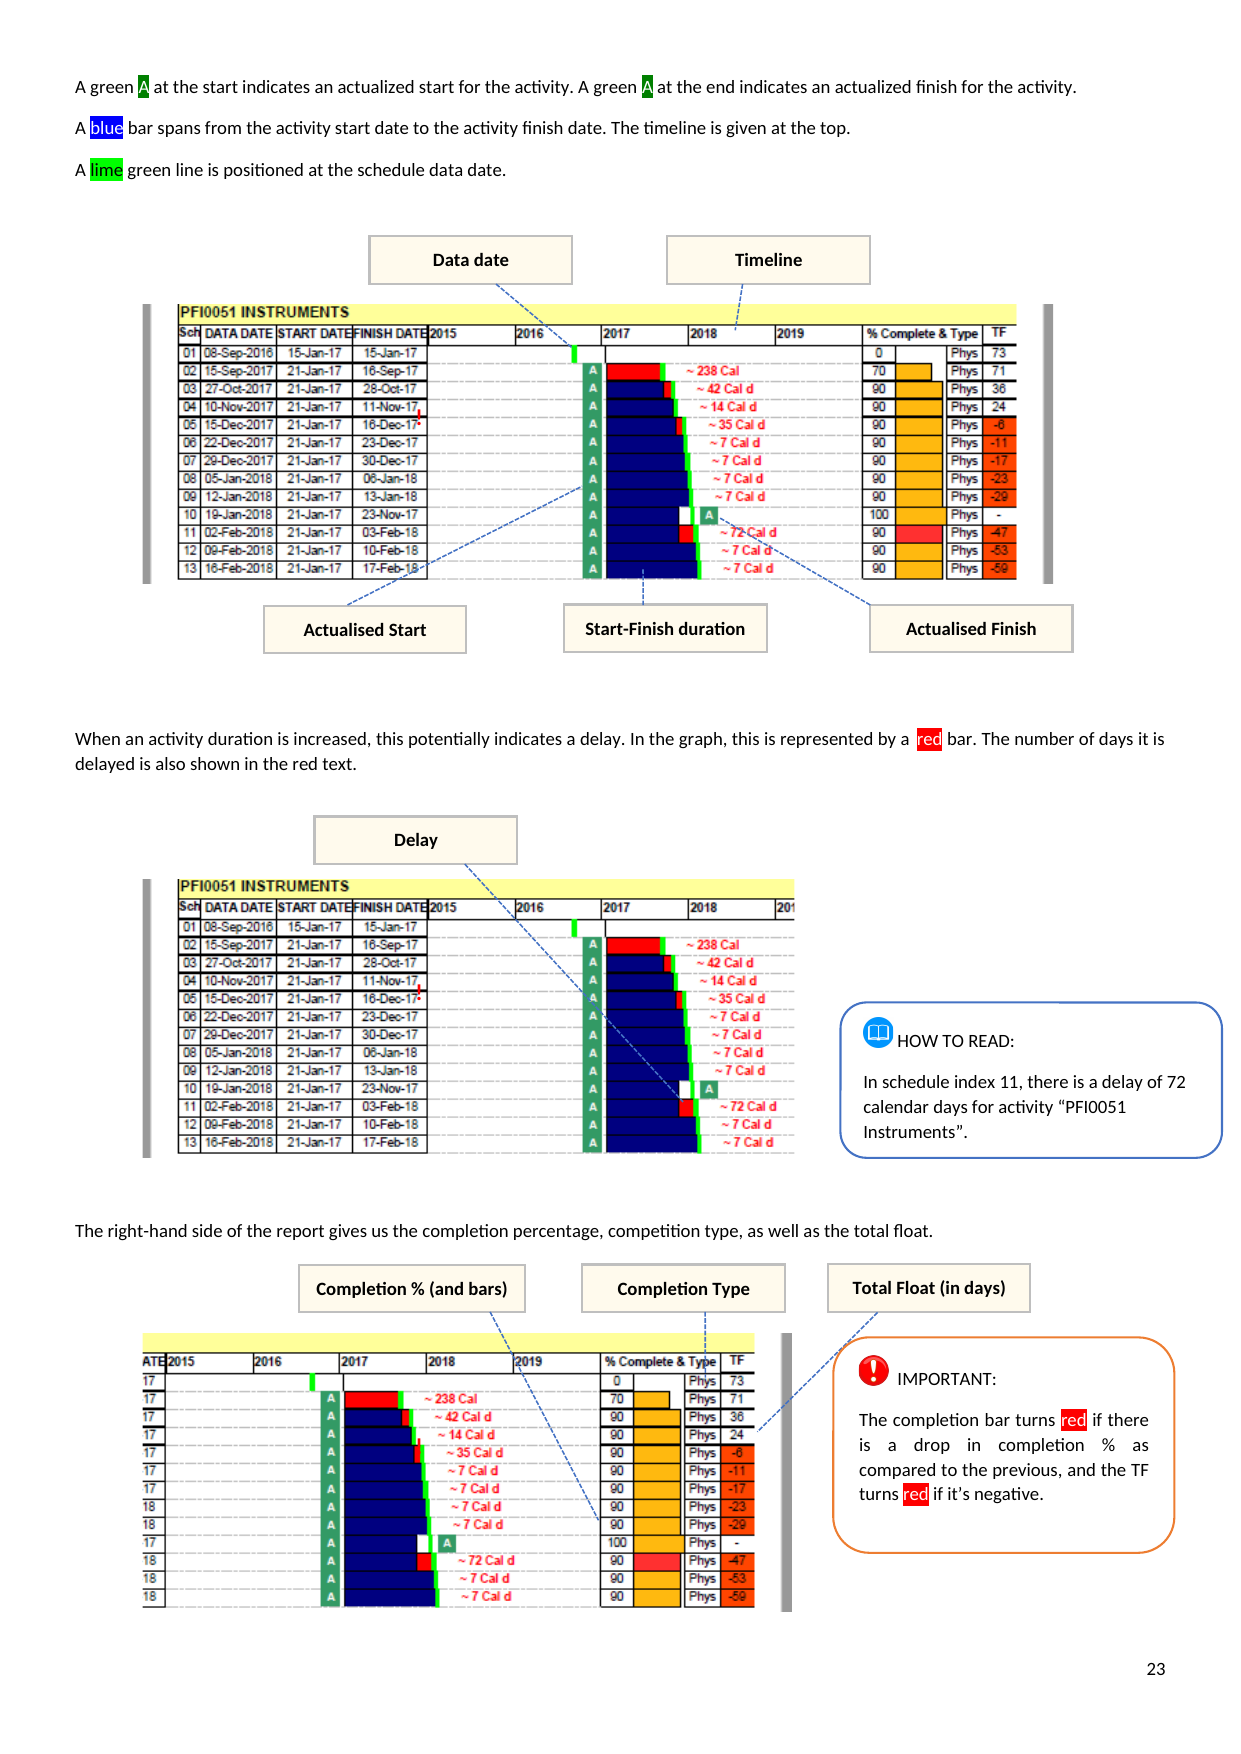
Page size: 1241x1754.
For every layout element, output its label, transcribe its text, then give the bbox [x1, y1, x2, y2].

picture [863, 1017, 894, 1048]
text When an activity duration is increased, this potentially indicates a delay. In the graph, this is represented by a red bar. The number of days it is delayed is also shown in the red text. [75, 728, 1165, 775]
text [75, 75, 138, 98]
text A green A at the start indicates an actualized start for the activity. A green A at the end indicates an actualized finish for the activity. [653, 75, 1165, 98]
text A green A at the start indicates an actualized start for the activity. A green A at the end indicates an actualized finish for the activity. [149, 75, 642, 98]
picture [142, 879, 795, 1158]
picture [858, 1355, 889, 1386]
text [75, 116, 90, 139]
text The right-hand side of the report gives us the completion percentage, competition type, as well as the total float. [75, 1219, 1165, 1242]
text A lime green line is positioned at the schedule data date. [123, 158, 1165, 181]
picture [142, 1333, 792, 1612]
text A blue bar spans from the activity start date to the activity finish date. The timeline is given at the top. [123, 116, 1165, 139]
picture [142, 304, 1054, 584]
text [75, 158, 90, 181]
